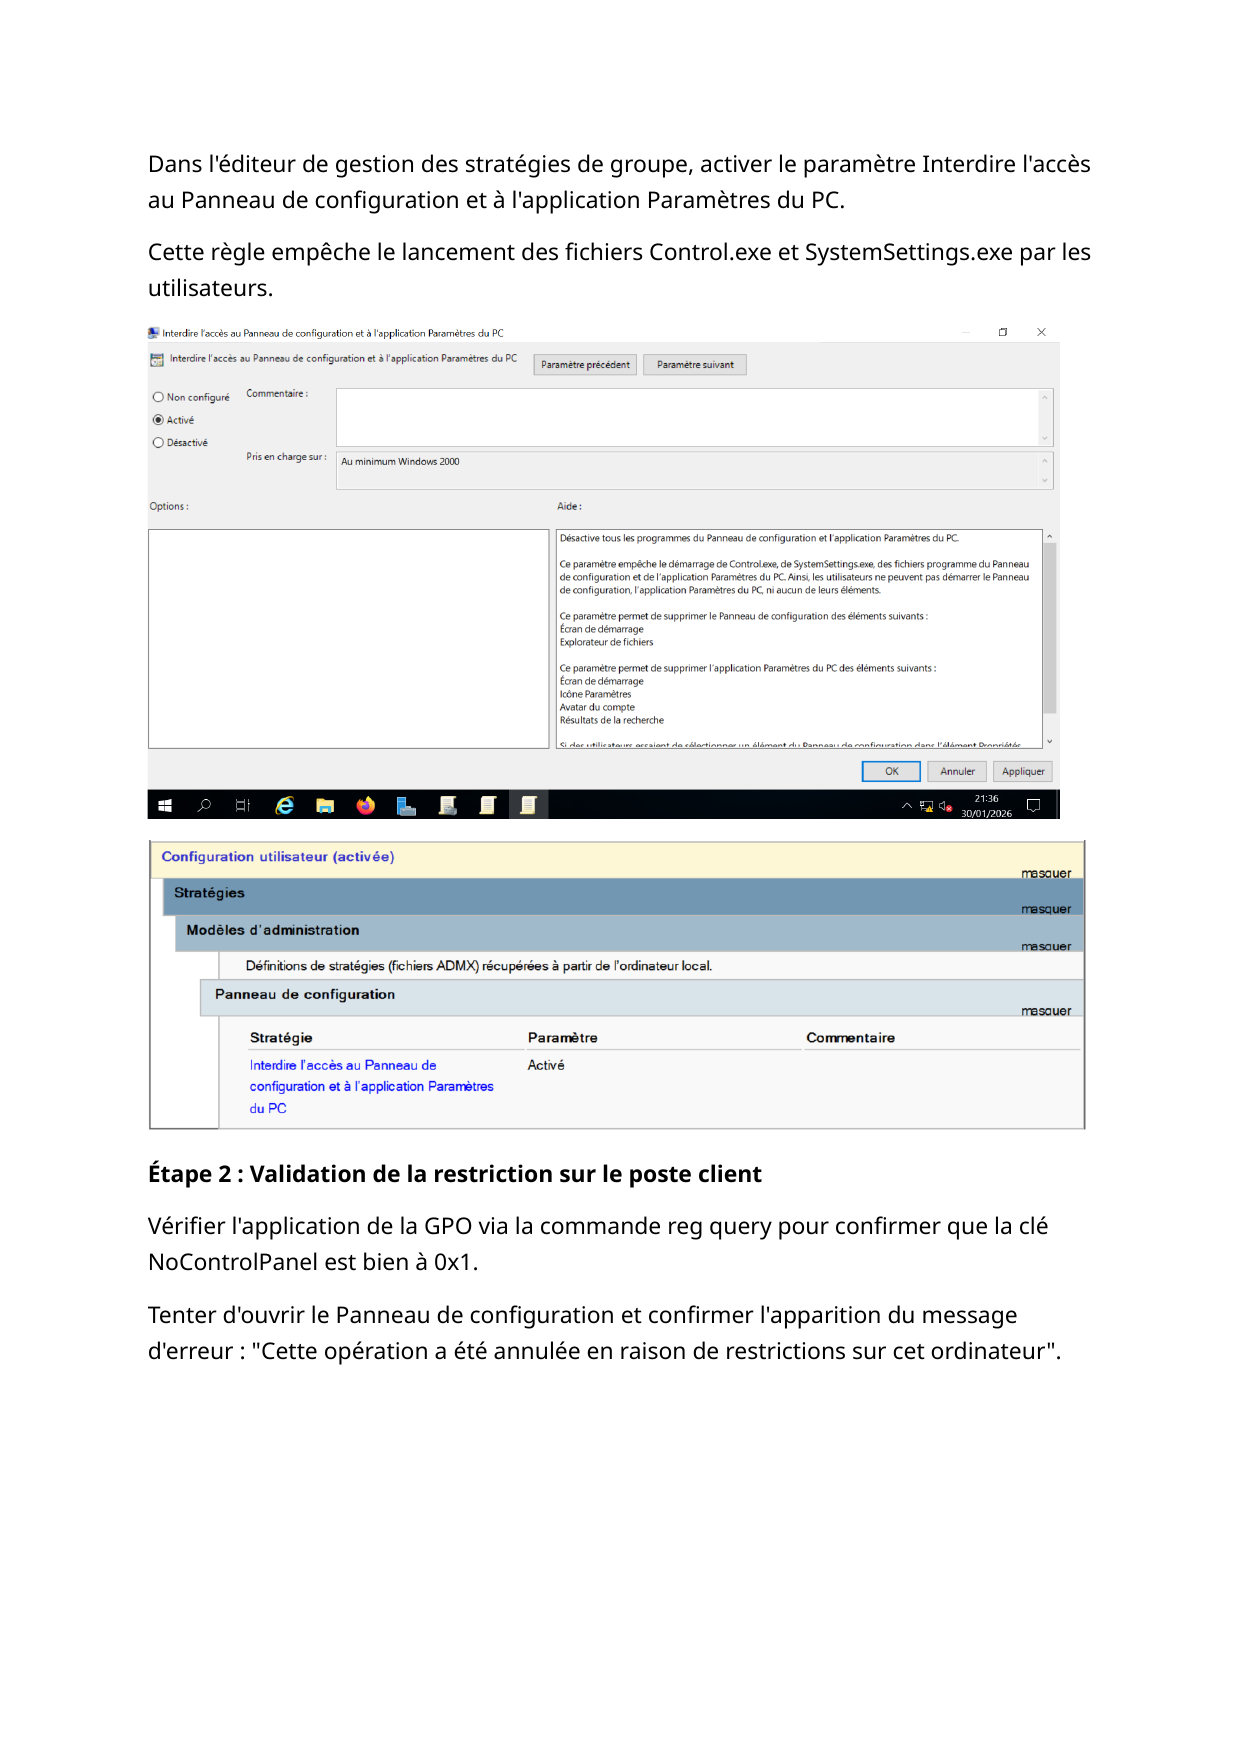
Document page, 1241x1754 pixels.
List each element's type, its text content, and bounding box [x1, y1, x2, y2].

text Étape 2 : Validation de la restriction sur le poste client [148, 1158, 1093, 1189]
text Vérifier l'application de la GPO via la commande reg query pour confirmer que la clé NoControlPanel est bien à 0x1. [148, 1210, 1093, 1277]
picture [147, 840, 1093, 1136]
text Tenter d'ouvrir le Panneau de configuration et confirmer l'apparition du message d'erreur : "Cette opération a été annulée en raison de restrictions sur cet ordinateur". [148, 1299, 1093, 1366]
picture [147, 324, 1060, 819]
text Dans l'éditeur de gestion des stratégies de groupe, activer le paramètre Interdire l'accès au Panneau de configuration et à l'application Paramètres du PC. [148, 148, 1093, 215]
text Cette règle empêche le lancement des fichiers Control.exe et SystemSettings.exe par les utilisateurs. [148, 236, 1093, 303]
